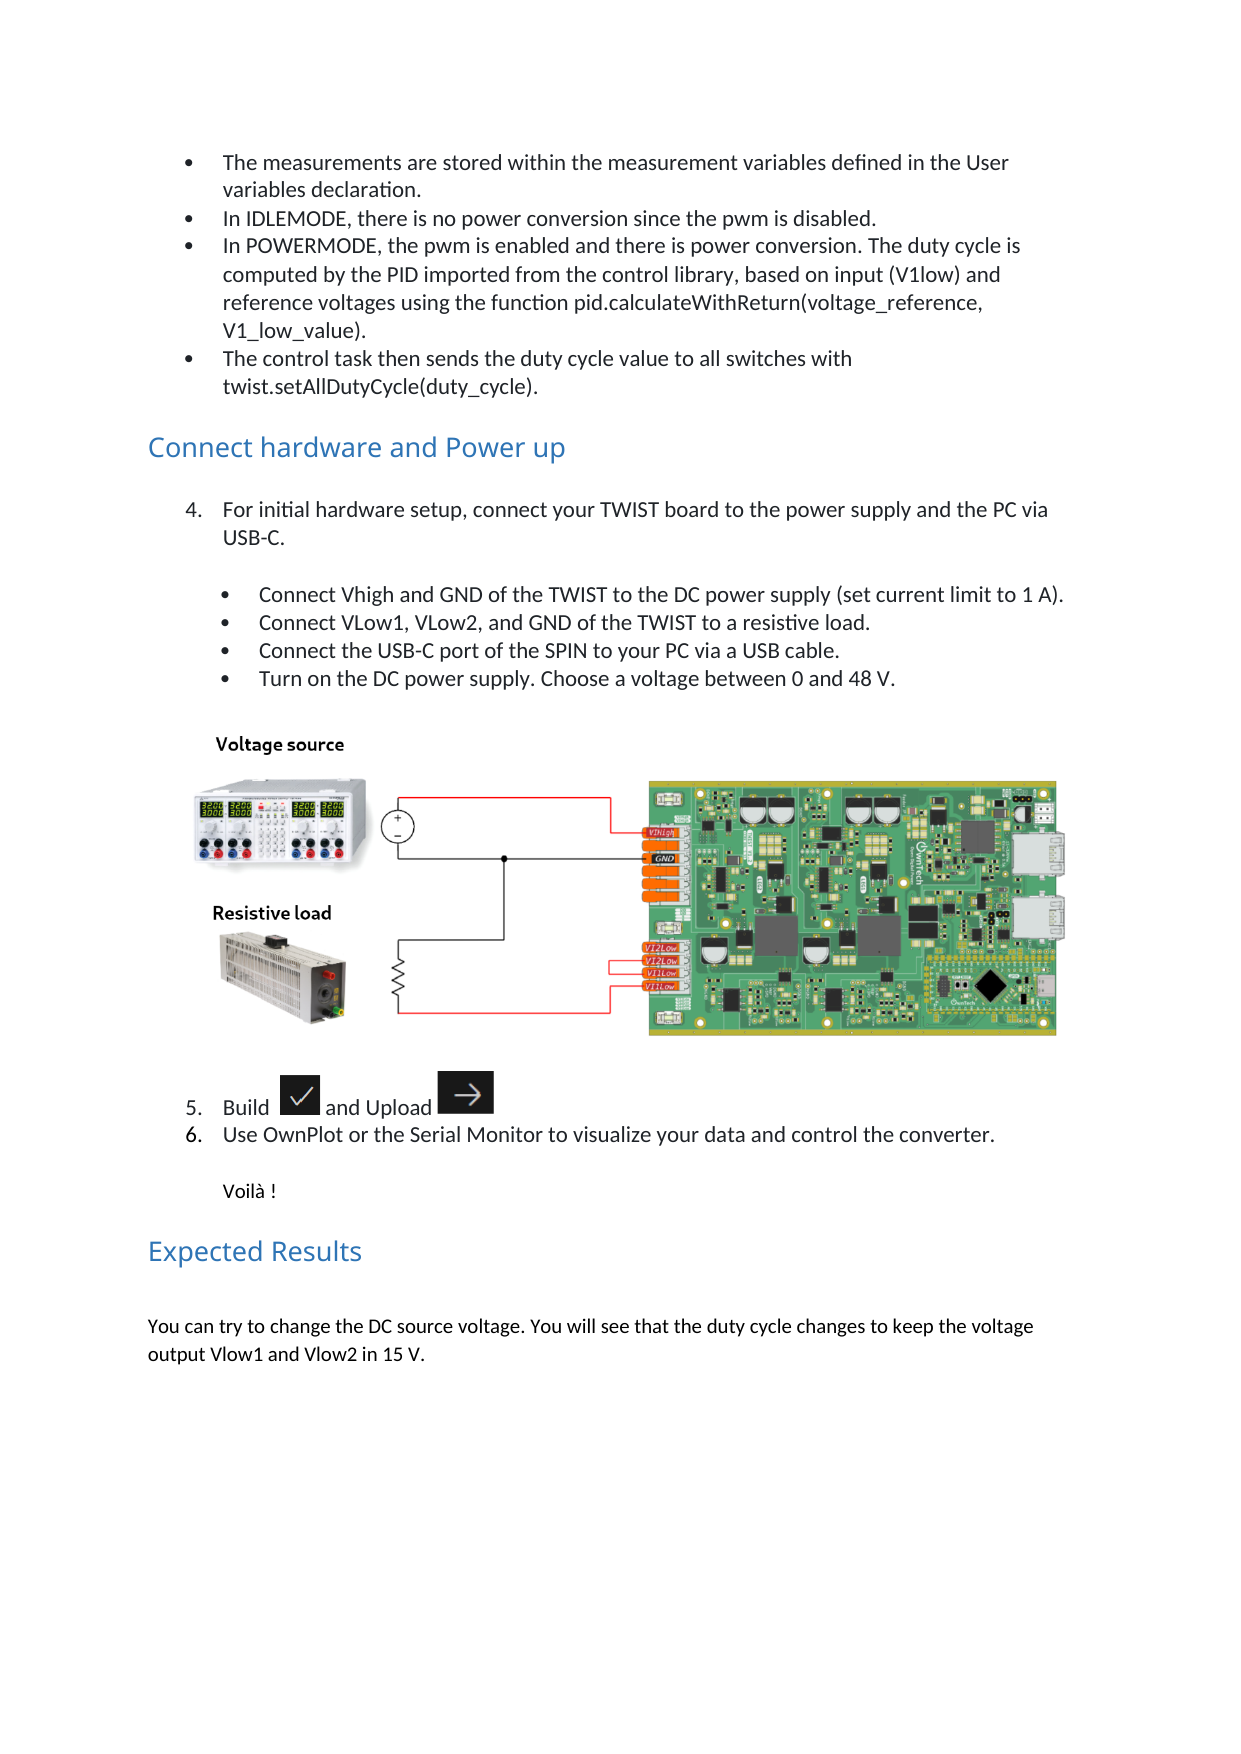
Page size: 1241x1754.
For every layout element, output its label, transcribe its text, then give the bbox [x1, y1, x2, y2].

list In POWERMODE, the pwm is enabled and there is power conversion. The duty cycle is computed by the PID imported from the control library, based on input (V1low) and reference voltages using the function pid.calculateWithReturn(voltage_reference, V1_low_value). [185, 232, 1093, 344]
list Connect Vhigh and GND of the TWIST to the DC power supply (set current limit to 1 A). [221, 580, 1093, 608]
list Use OwnPlot or the Serial Monitor to visualize your data and control the converter. [185, 1121, 1093, 1149]
list In IDLEMODE, there is no power conversion since the pwm is disabled. [185, 204, 1093, 232]
list Connect the USB-C port of the SPIN to your PC via a USB cable. [221, 636, 1093, 664]
text Voilà ! [223, 1178, 1093, 1203]
picture [185, 721, 1067, 1042]
list Turn on the DC power supply. Choose a voltage between 0 and 48 V. [221, 664, 1093, 692]
subtitle Expected Results [148, 1232, 1093, 1269]
text You can try to change the DC source voltage. You will see that the duty cycle changes to keep the voltage output Vlow1 and Vlow2 in 15 V. [148, 1313, 1093, 1366]
list Connect VLow1, VLow2, and GND of the TWIST to a resistive load. [221, 608, 1093, 636]
subtitle Connect hardware and Power up [148, 429, 1093, 466]
picture [280, 1075, 320, 1115]
picture [437, 1071, 495, 1115]
list The control task then sends the duty cycle value to all switches with twist.setAllDutyCycle(duty_cycle). [185, 344, 1093, 400]
list For initial hardware setup, connect your TWIST board to the power supply and the PC via USB-C. [185, 495, 1093, 551]
list The measurements are stored within the measurement variables defined in the User variables declaration. [185, 148, 1093, 204]
list Build and Upload [185, 1071, 1093, 1121]
